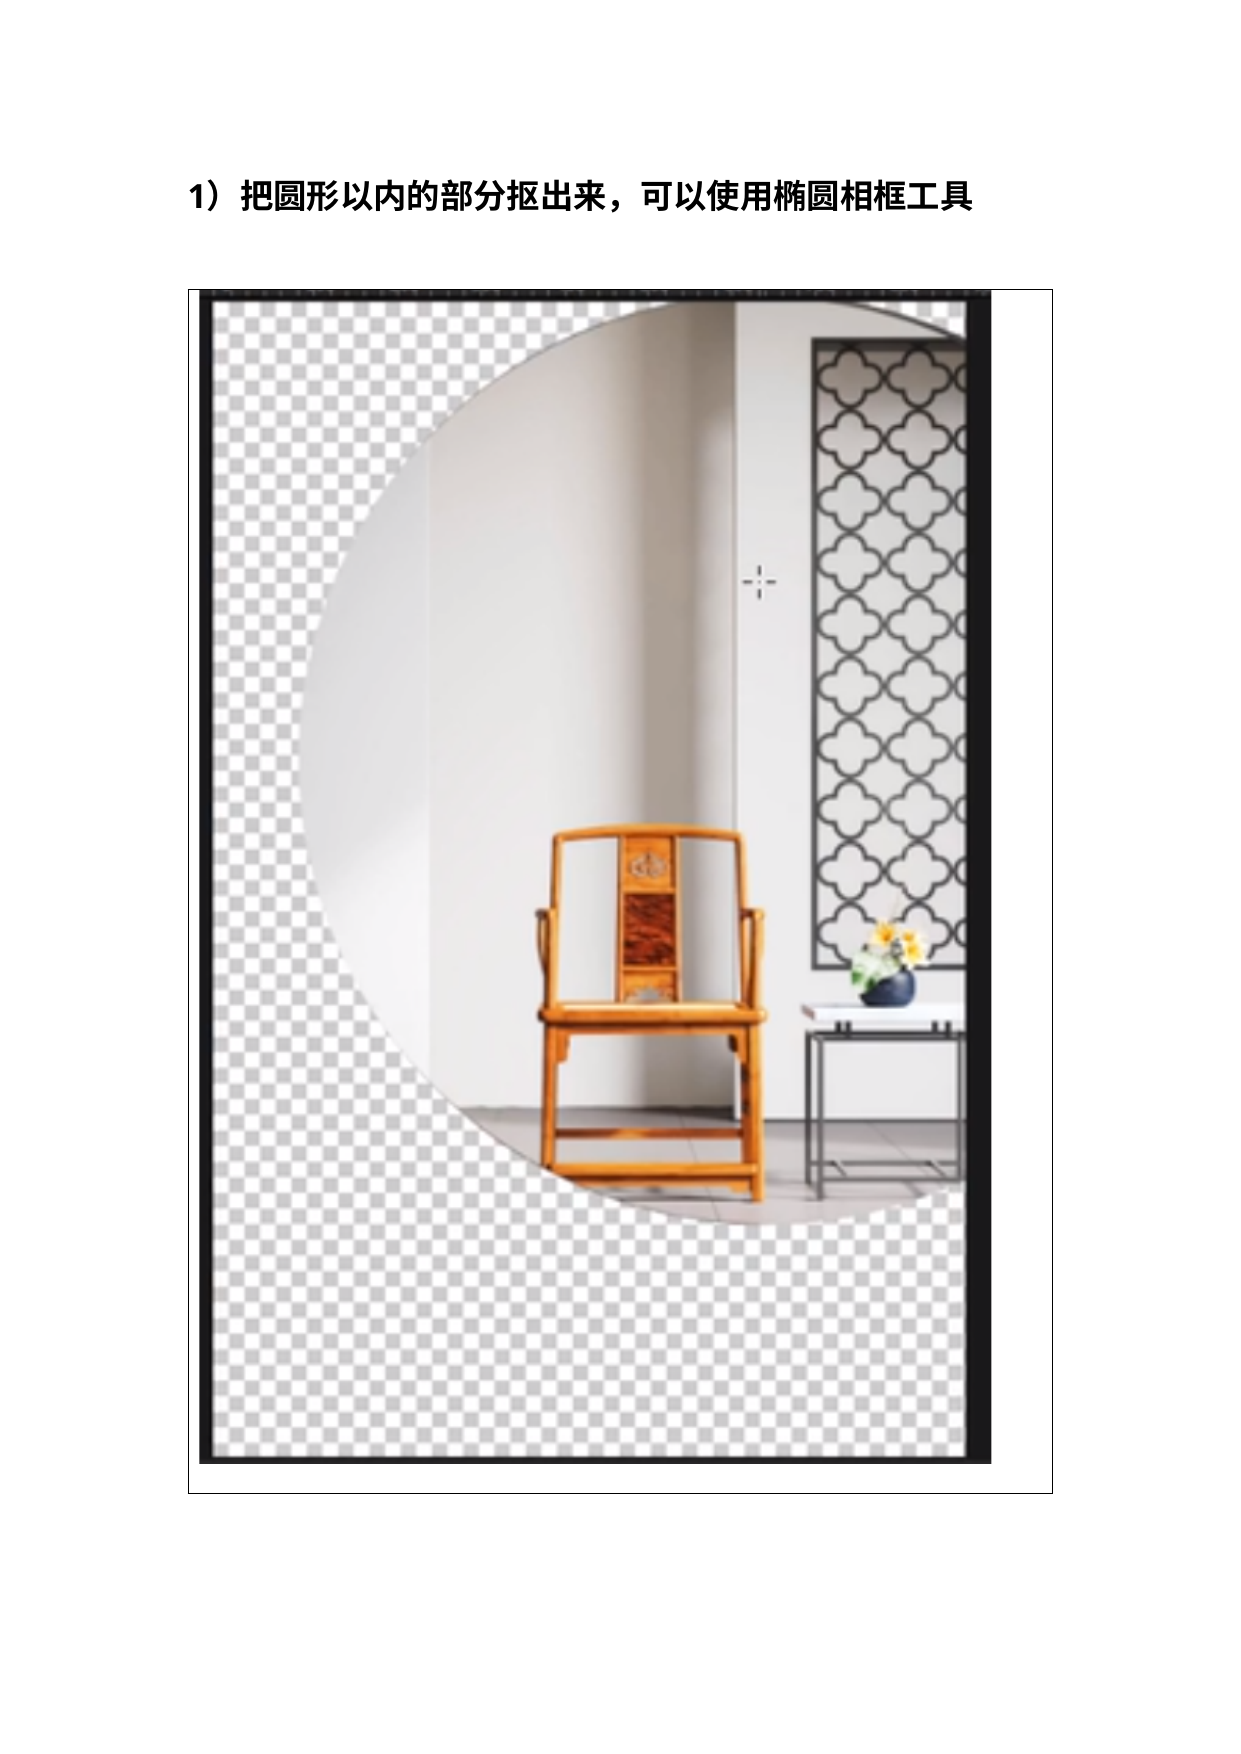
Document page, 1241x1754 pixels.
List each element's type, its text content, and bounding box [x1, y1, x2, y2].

picture [199, 290, 992, 1464]
table_header [189, 290, 1052, 1493]
subtitle 1）把圆形以内的部分抠出来，可以使用椭圆相框工具 [187, 162, 1053, 227]
